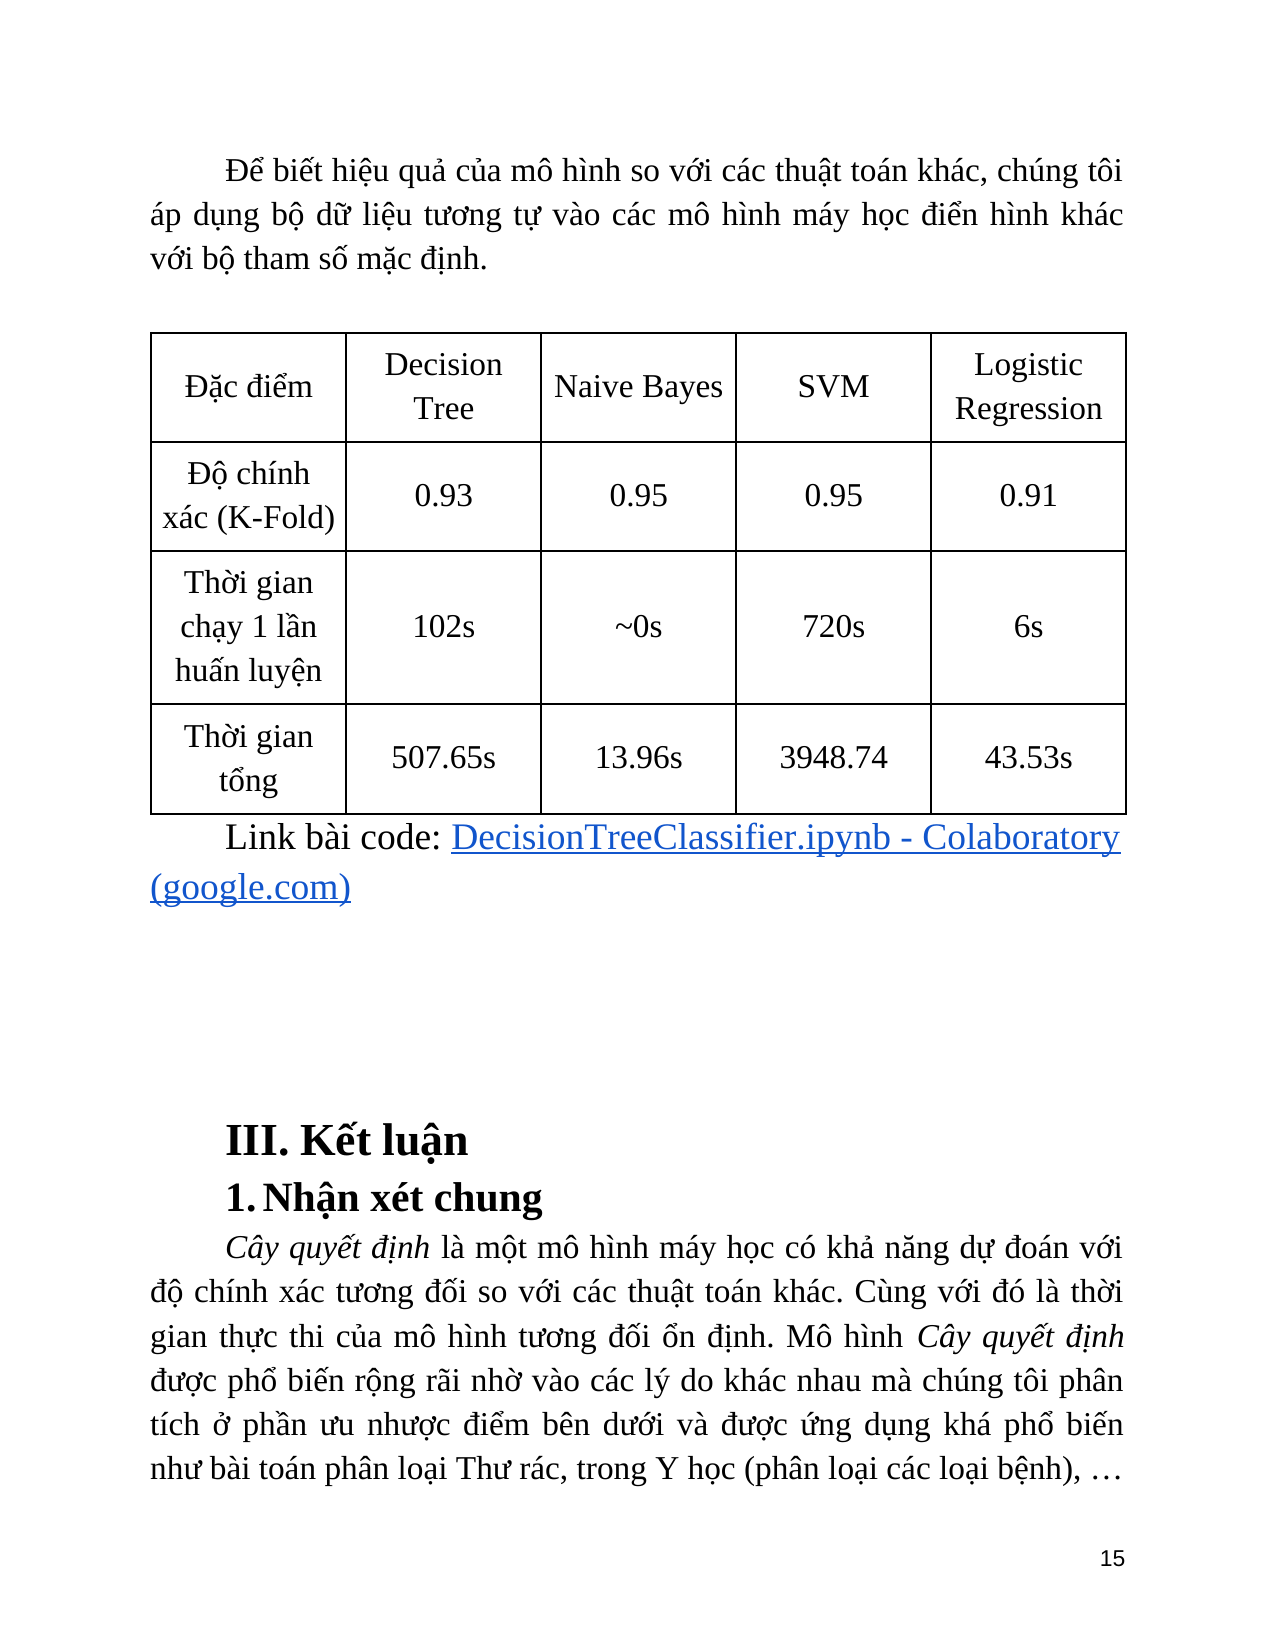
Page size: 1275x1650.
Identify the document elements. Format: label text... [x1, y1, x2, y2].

table_cell 0.95 [542, 443, 735, 550]
table_header Naive Bayes [542, 334, 735, 441]
table_cell 0.93 [347, 443, 540, 550]
table_cell Độ chính xác (K-Fold) [152, 443, 345, 550]
table_header Đặc điểm [152, 334, 345, 441]
table_cell Thời gian chạy 1 lần huấn luyện [152, 552, 345, 703]
table_cell 0.95 [737, 443, 930, 550]
list Nhận xét chung [225, 1173, 1125, 1221]
table_cell 3948.74 [737, 705, 930, 812]
table_cell 43.53s [932, 705, 1125, 812]
table_cell 13.96s [542, 705, 735, 812]
text Link bài code: DecisionTreeClassifier.ipynb - Colaboratory (google.com) [150, 815, 1125, 907]
table_cell 720s [737, 552, 930, 703]
table_header Decision Tree [347, 334, 540, 441]
table_header Logistic Regression [932, 334, 1125, 441]
table_cell 0.91 [932, 443, 1125, 550]
table_cell 6s [932, 552, 1125, 703]
table_cell 507.65s [347, 705, 540, 812]
table_cell Thời gian tổng [152, 705, 345, 812]
table_cell 102s [347, 552, 540, 703]
table_cell ~0s [542, 552, 735, 703]
list Kết luận [225, 1112, 1125, 1165]
table_header SVM [737, 334, 930, 441]
text Để biết hiệu quả của mô hình so với các thuật toán khác, chúng tôi áp dụng bộ dữ liệu tương tự vào các mô hình máy học điển hình khác với bộ tham số mặc định. [150, 150, 1125, 276]
text Cây quyết định là một mô hình máy học có khả năng dự đoán với độ chính xác tương đối so với các thuật toán khác. Cùng với đó là thời gian thực thi của mô hình tương đối ổn định. Mô hình Cây quyết định được phổ biến rộng rãi nhờ vào các lý do khác nhau mà chúng tôi phân tích ở phần ưu nhược điểm bên dưới và được ứng dụng khá phổ biến như bài toán phân loại Thư rác, trong Y học (phân loại các loại bệnh), … [150, 1228, 1125, 1486]
